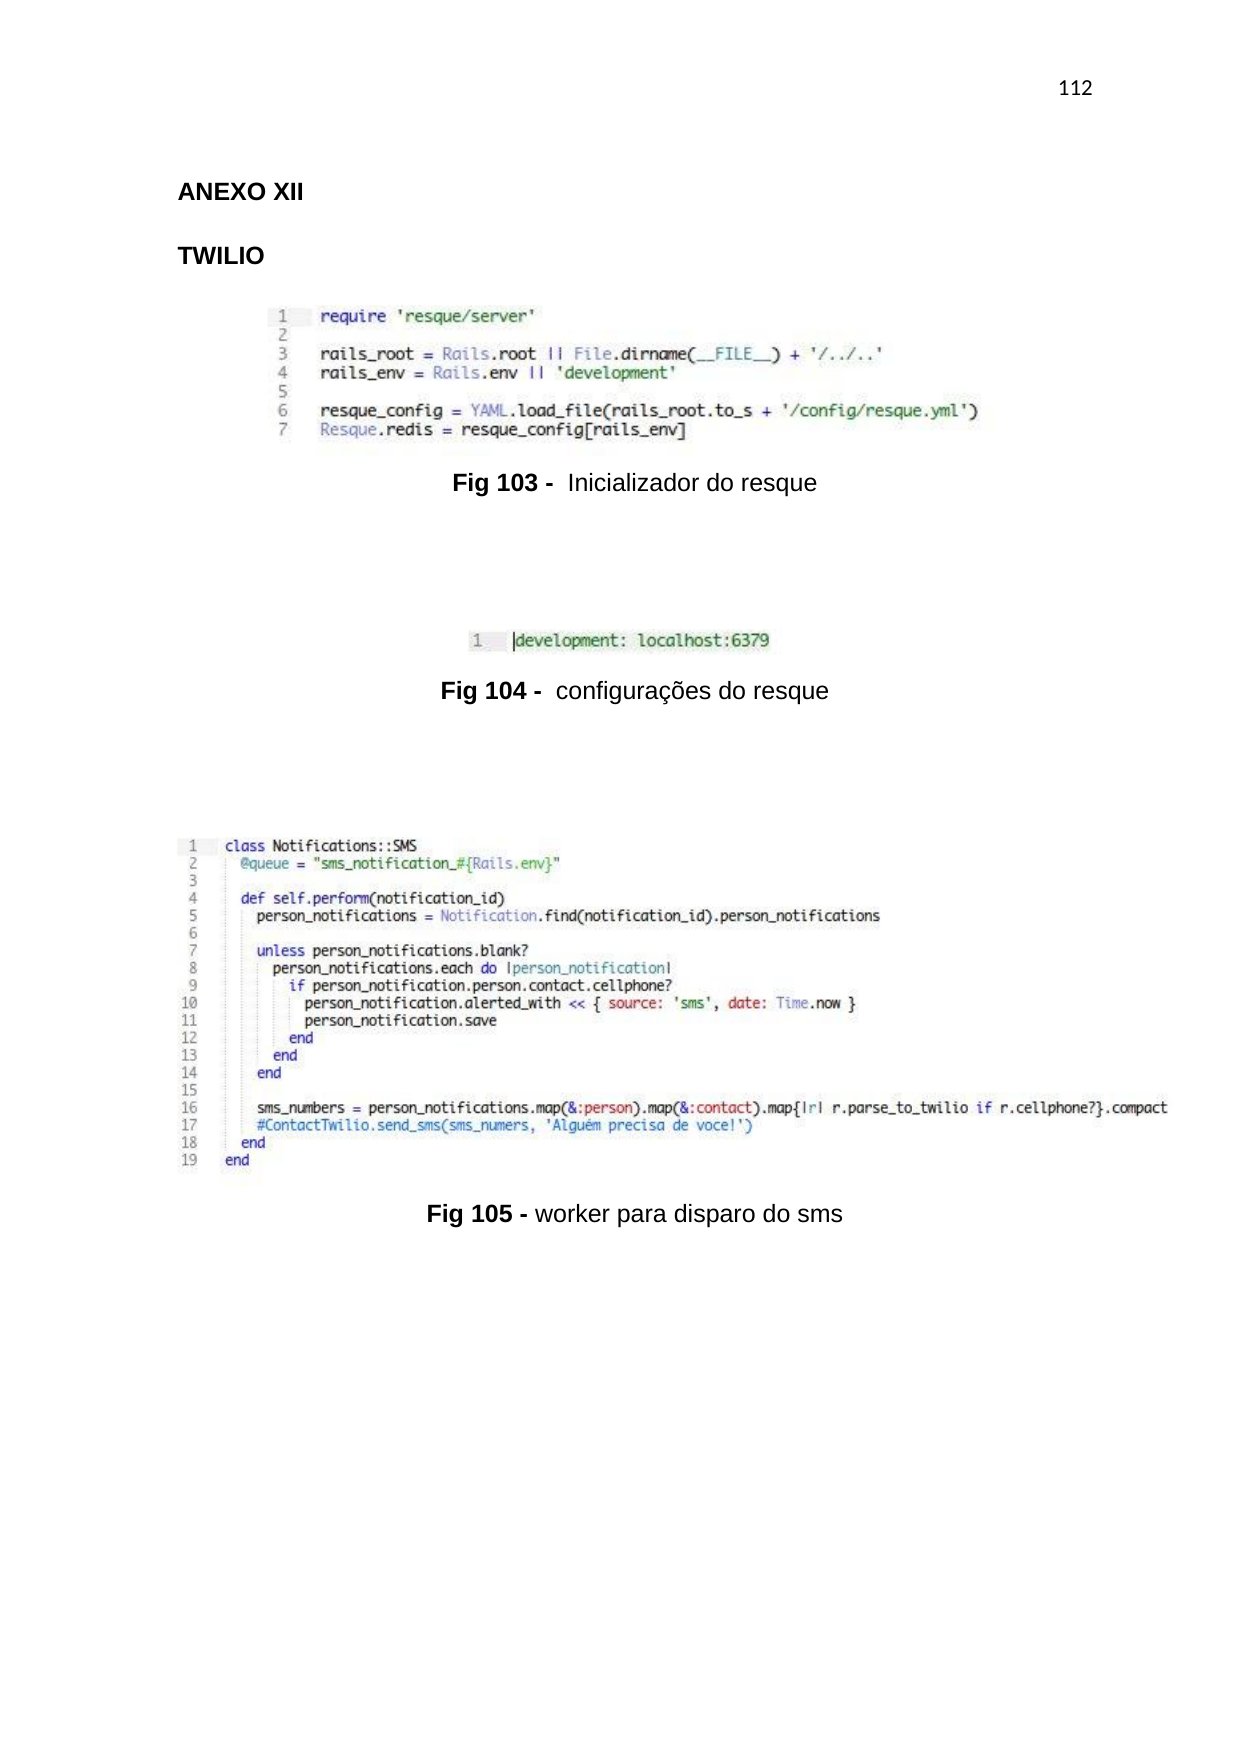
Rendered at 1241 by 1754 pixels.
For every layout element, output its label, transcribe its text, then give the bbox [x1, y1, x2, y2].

text TWILIO [177, 241, 1092, 270]
picture [177, 837, 1173, 1186]
text ANEXO XII [177, 177, 1092, 206]
picture [468, 629, 802, 663]
text Fig 104 - configurações do resque [177, 676, 1092, 704]
text Fig 103 - Inicializador do resque [177, 468, 1092, 497]
picture [267, 305, 1003, 456]
text Fig 105 - worker para disparo do sms [177, 1199, 1092, 1228]
